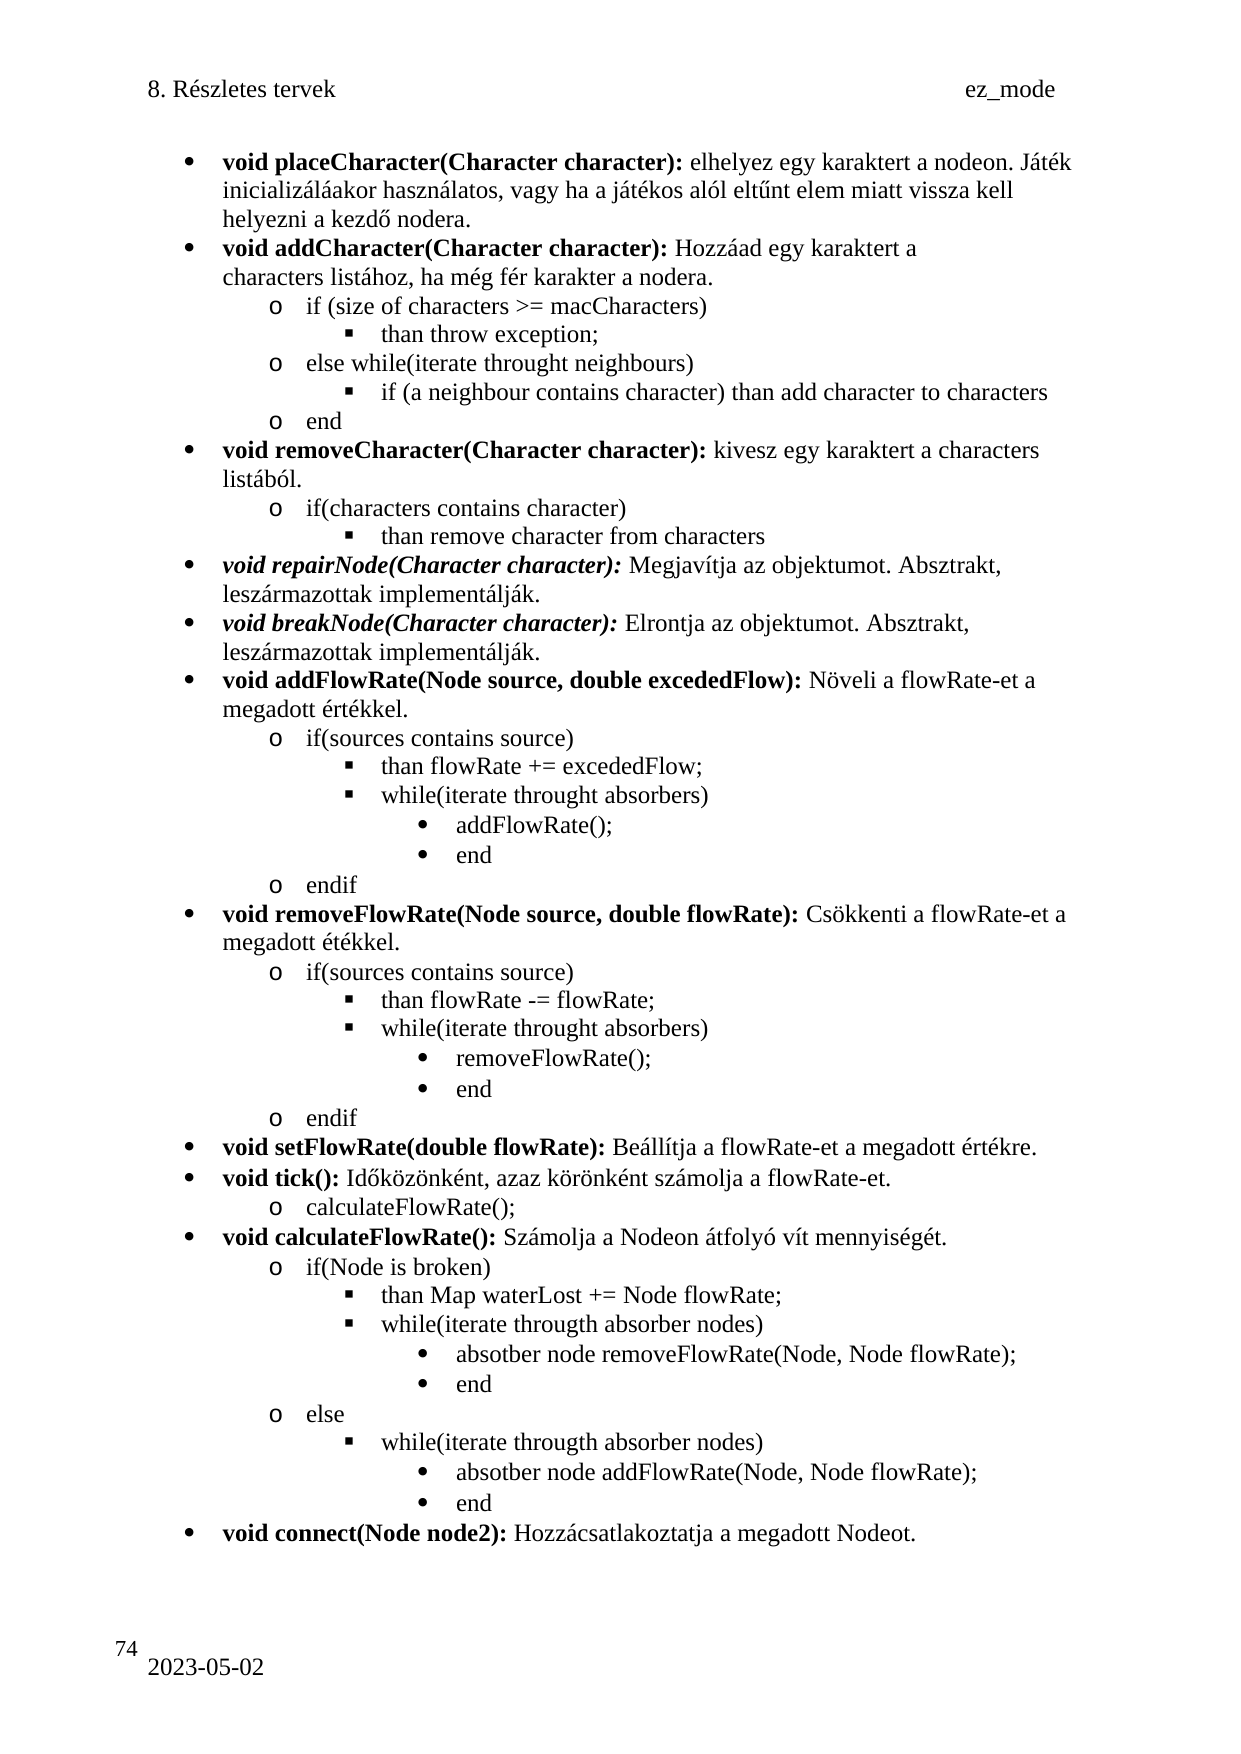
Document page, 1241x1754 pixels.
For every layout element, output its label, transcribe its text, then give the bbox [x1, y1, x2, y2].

list than flowRate += excededFlow; [343, 753, 1176, 780]
list endif [268, 870, 1176, 899]
list if (a neighbour contains character) than add character to characters [343, 378, 1176, 406]
list if (size of characters >= macCharacters) [268, 291, 1176, 320]
list endif [268, 1103, 1176, 1132]
list while(iterate througth absorber nodes) [343, 1309, 1176, 1338]
list absotber node addFlowRate(Node, Node flowRate); [418, 1456, 1176, 1487]
list than Map waterLost += Node flowRate; [343, 1281, 1176, 1309]
list if(Node is broken) [268, 1252, 1176, 1281]
list void tick(): Időközönként, azaz körönként számolja a flowRate-et. [185, 1162, 1176, 1192]
list while(iterate throught absorbers) [343, 1014, 1176, 1042]
list void removeFlowRate(Node source, double flowRate): Csökkenti a flowRate-et a megadott étékkel. [185, 899, 1066, 956]
list if(sources contains source) [268, 956, 1176, 986]
list end [418, 839, 1176, 870]
list else while(iterate throught neighbours) [268, 348, 1176, 378]
list if(sources contains source) [268, 723, 1176, 753]
list absotber node removeFlowRate(Node, Node flowRate); [418, 1338, 1176, 1368]
list removeFlowRate(); [418, 1042, 1176, 1073]
list than remove character from characters [343, 523, 1176, 550]
list than throw exception; [343, 320, 1176, 348]
list end [418, 1368, 1176, 1399]
list else [268, 1399, 1176, 1428]
list void addFlowRate(Node source, double excededFlow): Növeli a flowRate-et a megadott értékkel. [185, 665, 1036, 723]
list end [418, 1073, 1176, 1103]
list void repairNode(Character character): Megjavítja az objektumot. Absztrakt, leszármazottak implementálják. [185, 550, 1002, 608]
list while(iterate throught absorbers) [343, 780, 1176, 809]
list void connect(Node node2): Hozzácsatlakoztatja a megadott Nodeot. [185, 1517, 1176, 1548]
list addFlowRate(); [418, 809, 1176, 839]
list calculateFlowRate(); [268, 1192, 1176, 1222]
list if(characters contains character) [268, 493, 1176, 523]
list void calculateFlowRate(): Számolja a Nodeon átfolyó vít mennyiségét. [185, 1222, 1176, 1251]
list end [268, 406, 1176, 435]
list while(iterate througth absorber nodes) [343, 1428, 1176, 1456]
list end [418, 1487, 1176, 1517]
list void addCharacter(Character character): Hozzáad egy karaktert a characters listához, ha még fér karakter a nodera. [185, 233, 1024, 291]
list void setFlowRate(double flowRate): Beállítja a flowRate-et a megadott értékre. [185, 1132, 1176, 1162]
list void removeCharacter(Character character): kivesz egy karaktert a characters listából. [185, 435, 1039, 493]
list void placeCharacter(Character character): elhelyez egy karaktert a nodeon. Játék inicializáláakor használatos, vagy ha a játékos alól eltűnt elem miatt vissza kell helyezni a kezdő nodera. [185, 147, 1072, 233]
list void breakNode(Character character): Elrontja az objektumot. Absztrakt, leszármazottak implementálják. [185, 608, 970, 665]
list than flowRate -= flowRate; [343, 986, 1176, 1014]
